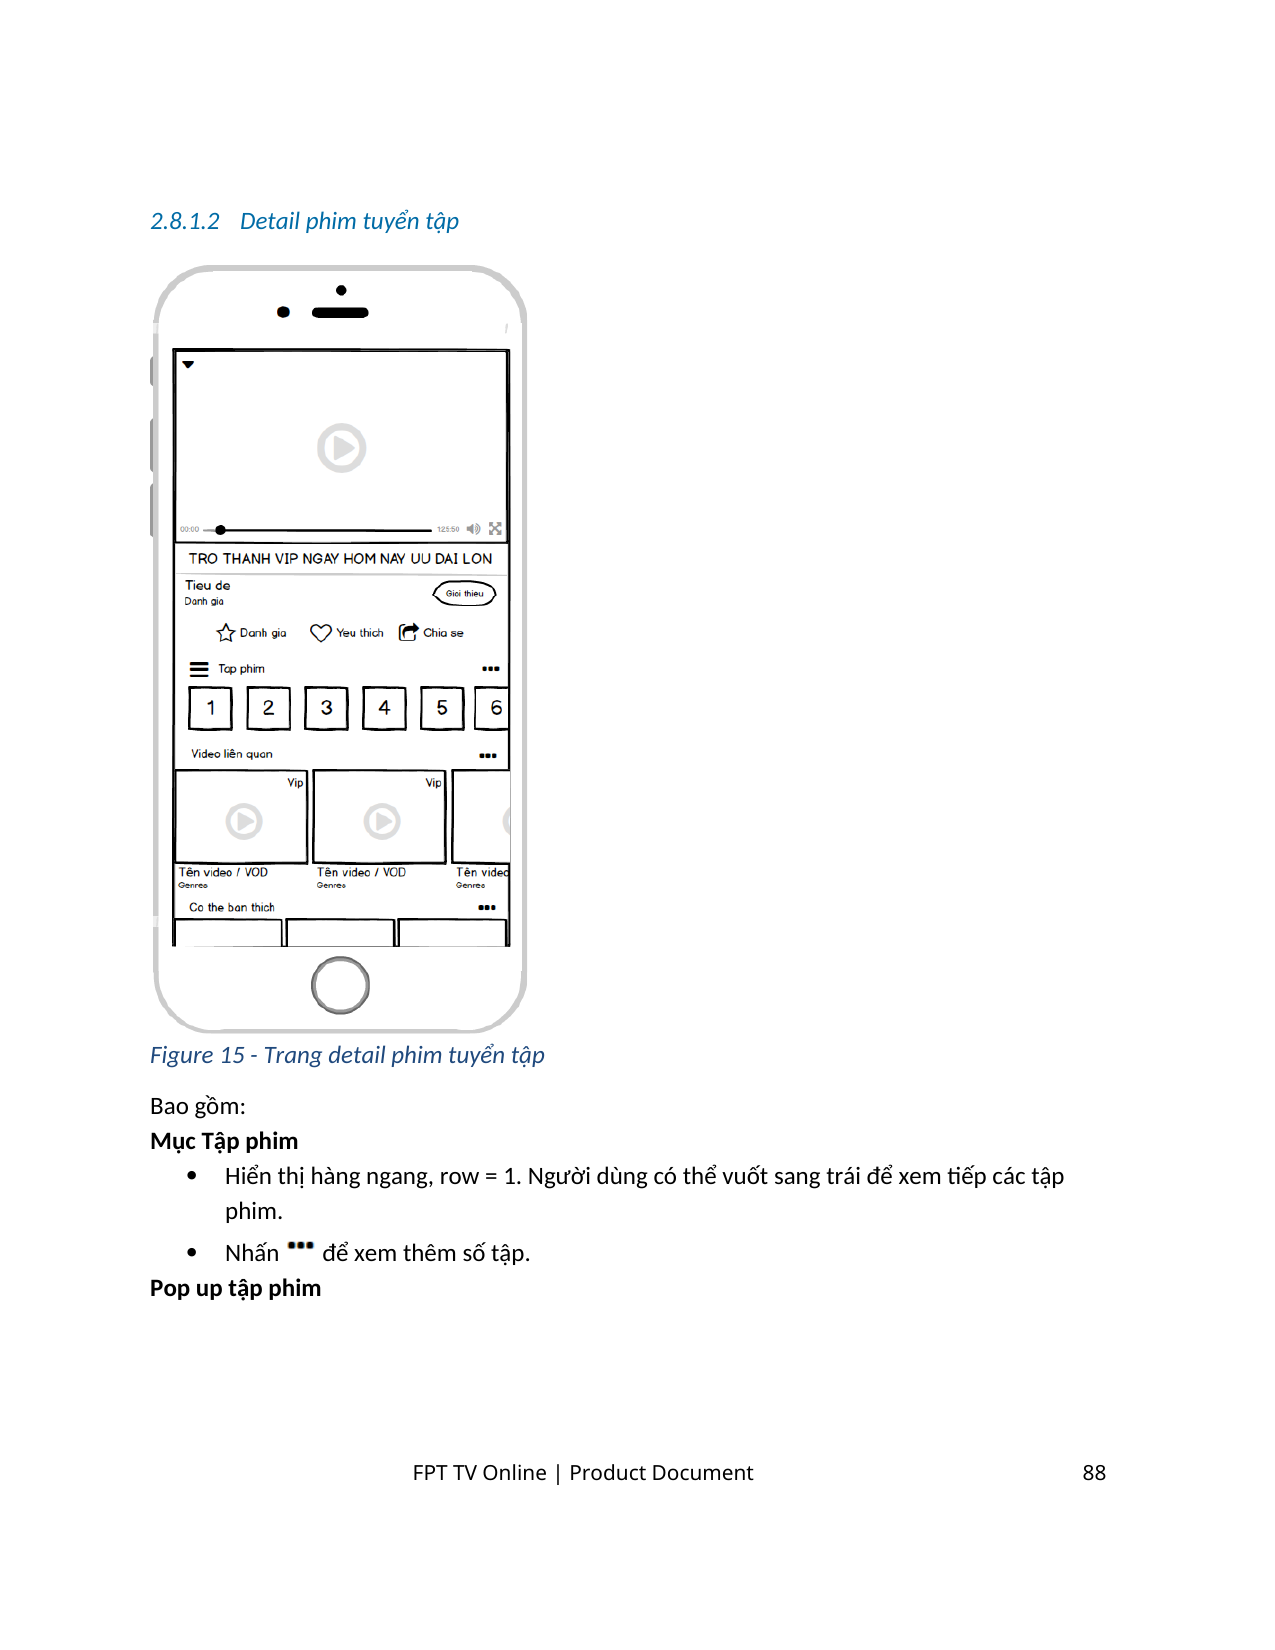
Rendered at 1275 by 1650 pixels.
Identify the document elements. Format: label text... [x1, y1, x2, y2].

list Hiển thị hàng ngang, row = 1. Người dùng có thể vuốt sang trái để xem tiếp các tập phim. [187, 1161, 1125, 1226]
list Nhấn để xem thêm số tập. [187, 1231, 1125, 1268]
picture [150, 265, 528, 1034]
picture [285, 1230, 317, 1262]
text Bao gồm: [150, 1091, 1125, 1121]
text Mục Tập phim [150, 1126, 1125, 1156]
list Detail phim tuyển tập [150, 205, 1125, 235]
text Pop up tập phim [150, 1272, 1125, 1303]
